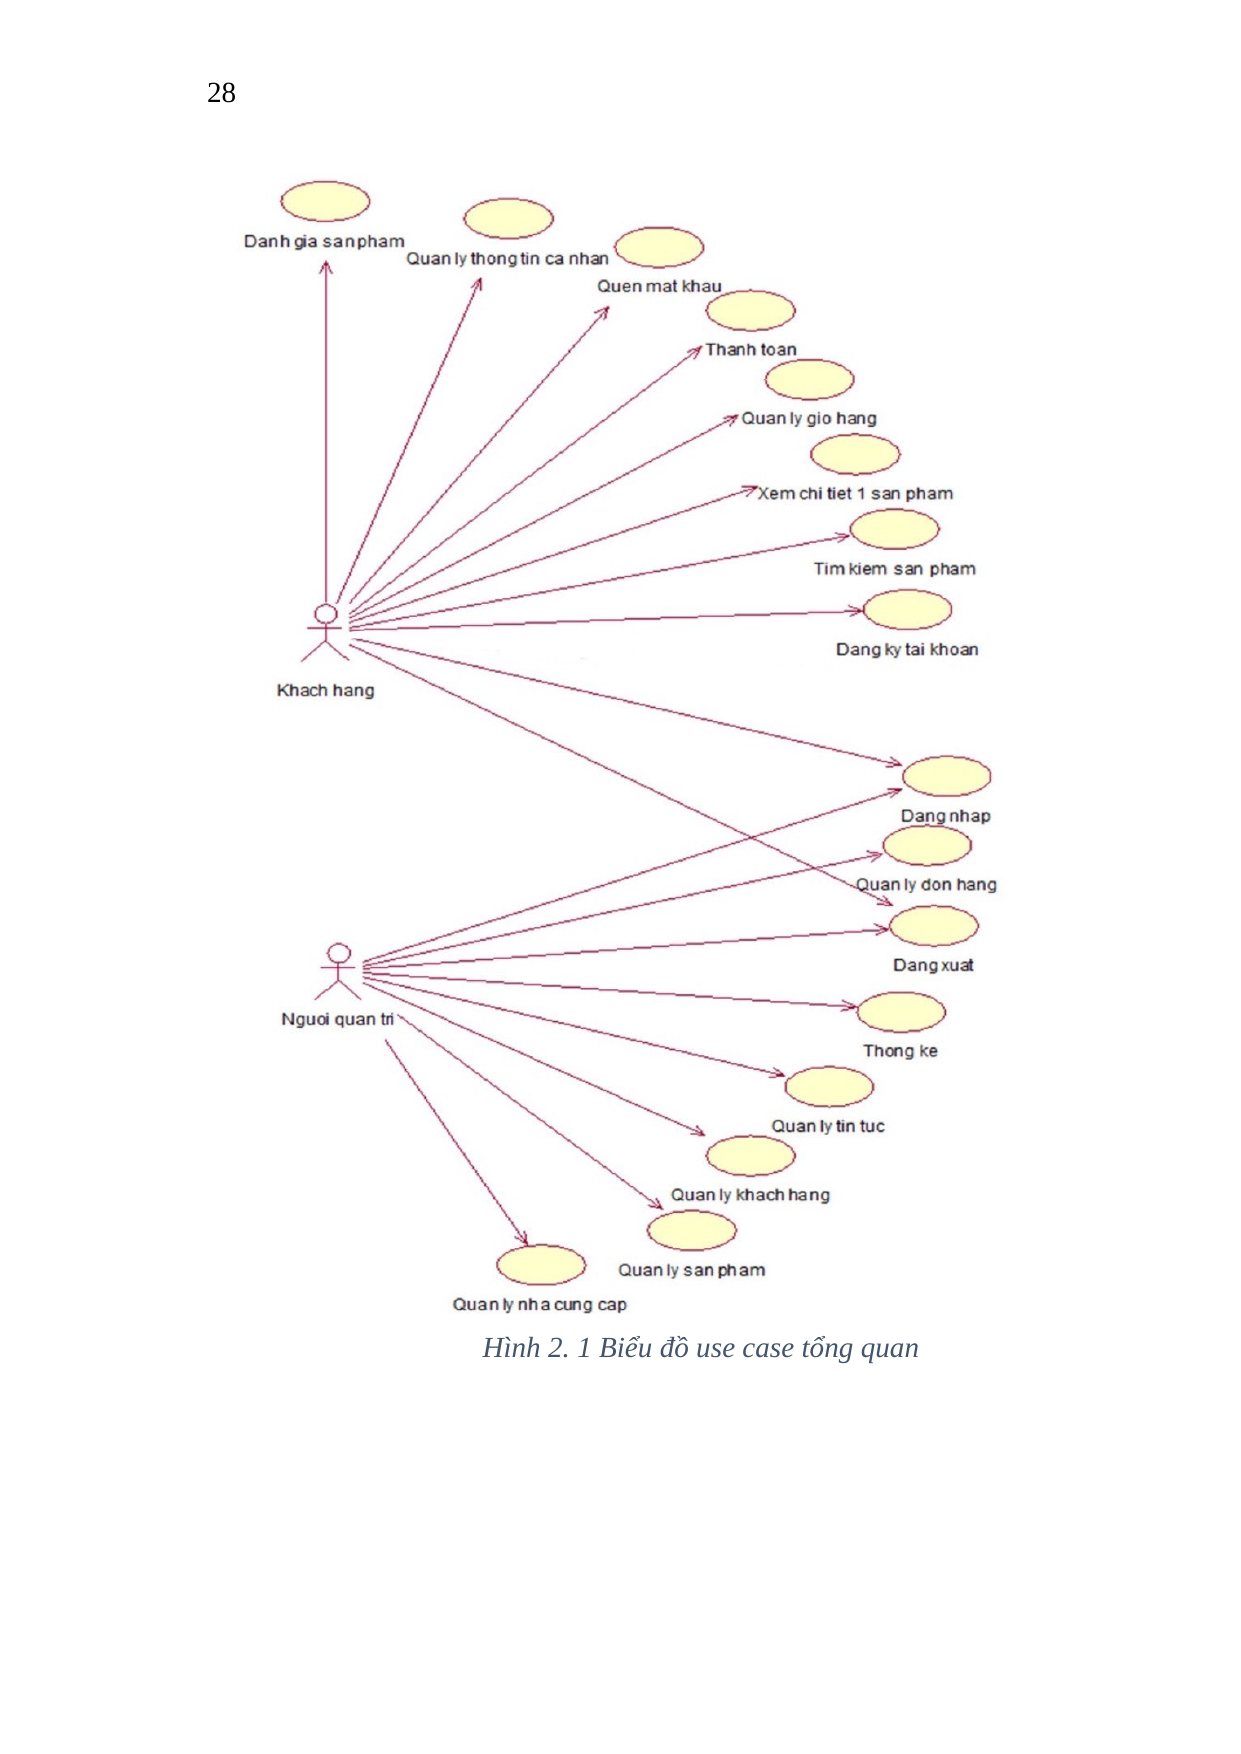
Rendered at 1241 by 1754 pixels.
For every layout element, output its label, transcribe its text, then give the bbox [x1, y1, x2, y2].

text Hình 2. 1 Biểu đồ use case tổng quan [207, 1331, 1122, 1364]
picture [206, 147, 1123, 1314]
